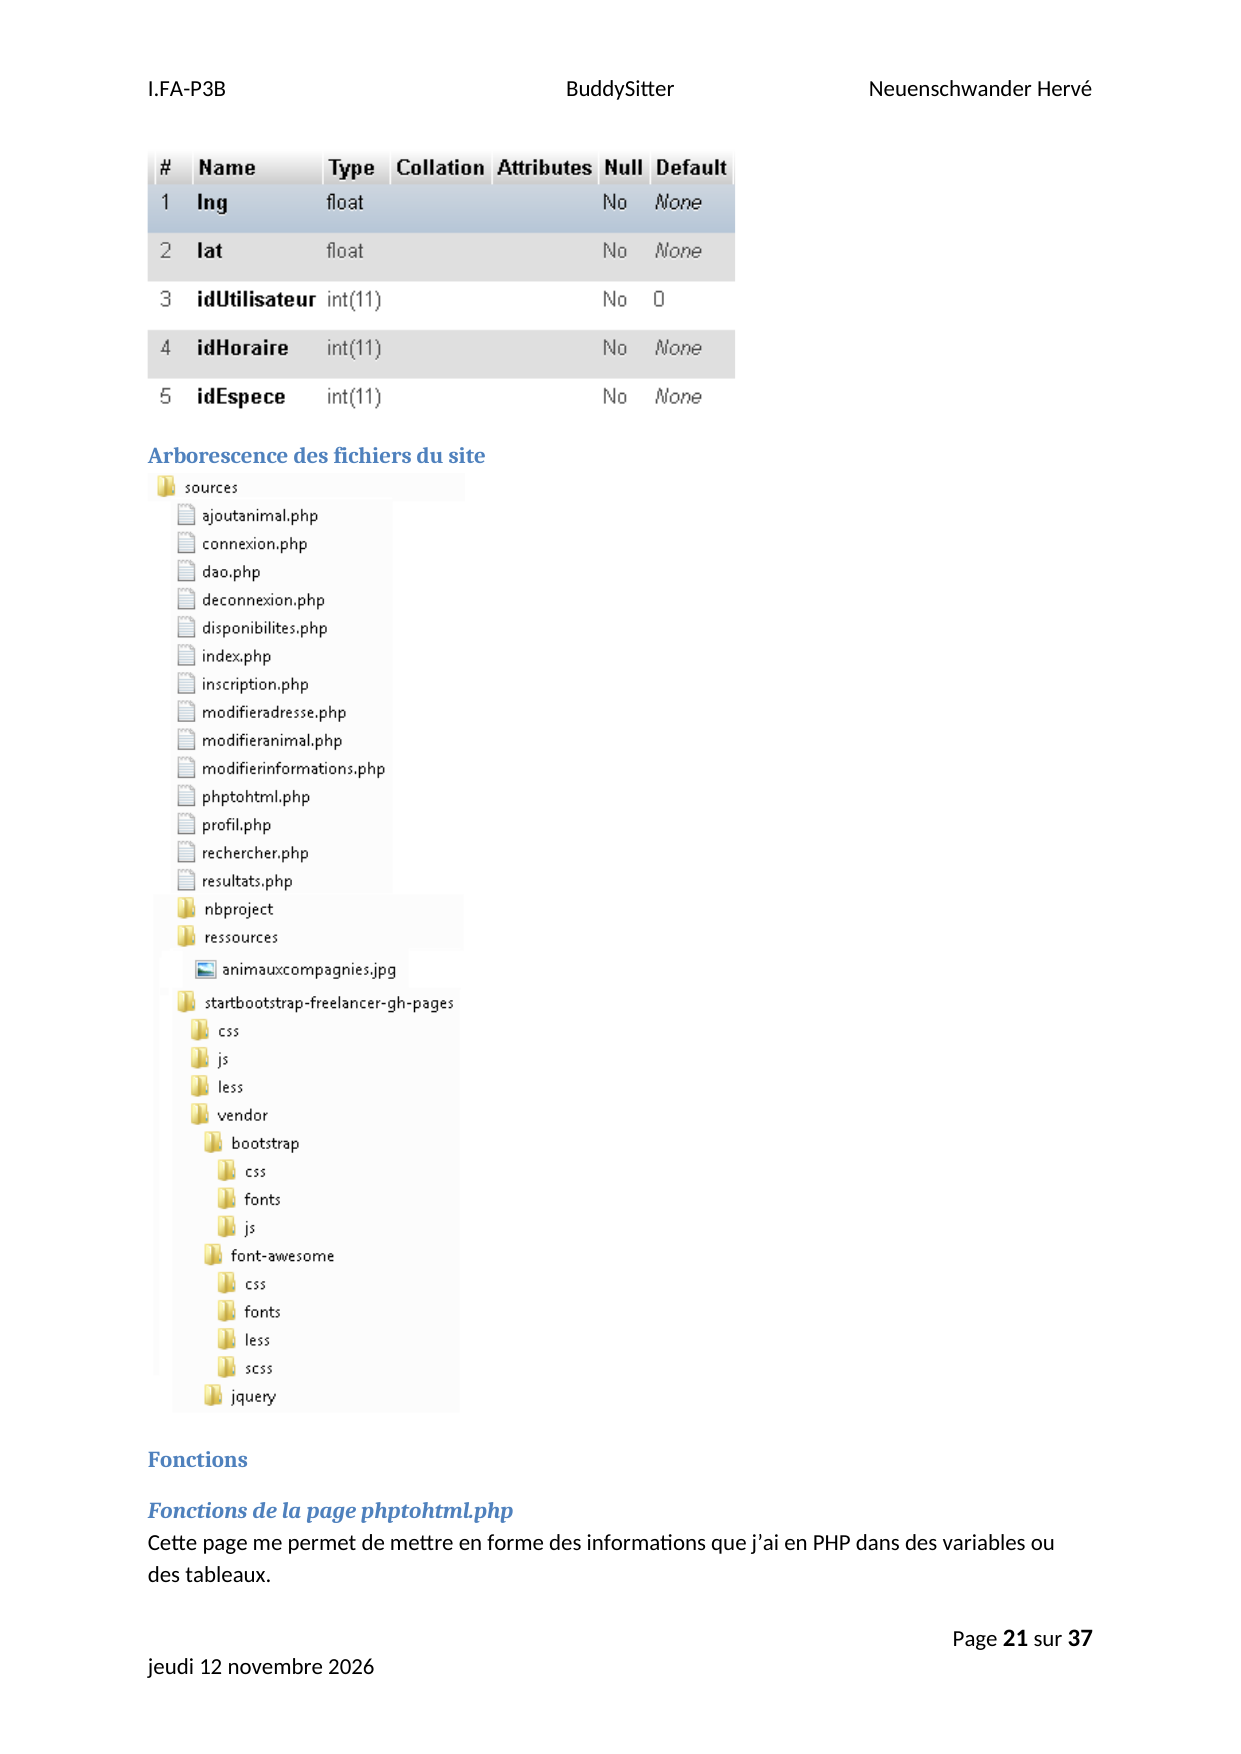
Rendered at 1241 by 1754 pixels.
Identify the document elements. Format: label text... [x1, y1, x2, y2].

subtitle Fonctions [148, 1447, 1093, 1473]
text Cette page me permet de mettre en forme des informations que j’ai en PHP dans des variables ou des tableaux. [148, 1528, 1093, 1588]
subtitle Fonctions de la page phptohtml.php [148, 1498, 1093, 1524]
picture [147, 473, 465, 1422]
subtitle Arborescence des fichiers du site [148, 443, 1093, 469]
picture [147, 147, 736, 418]
